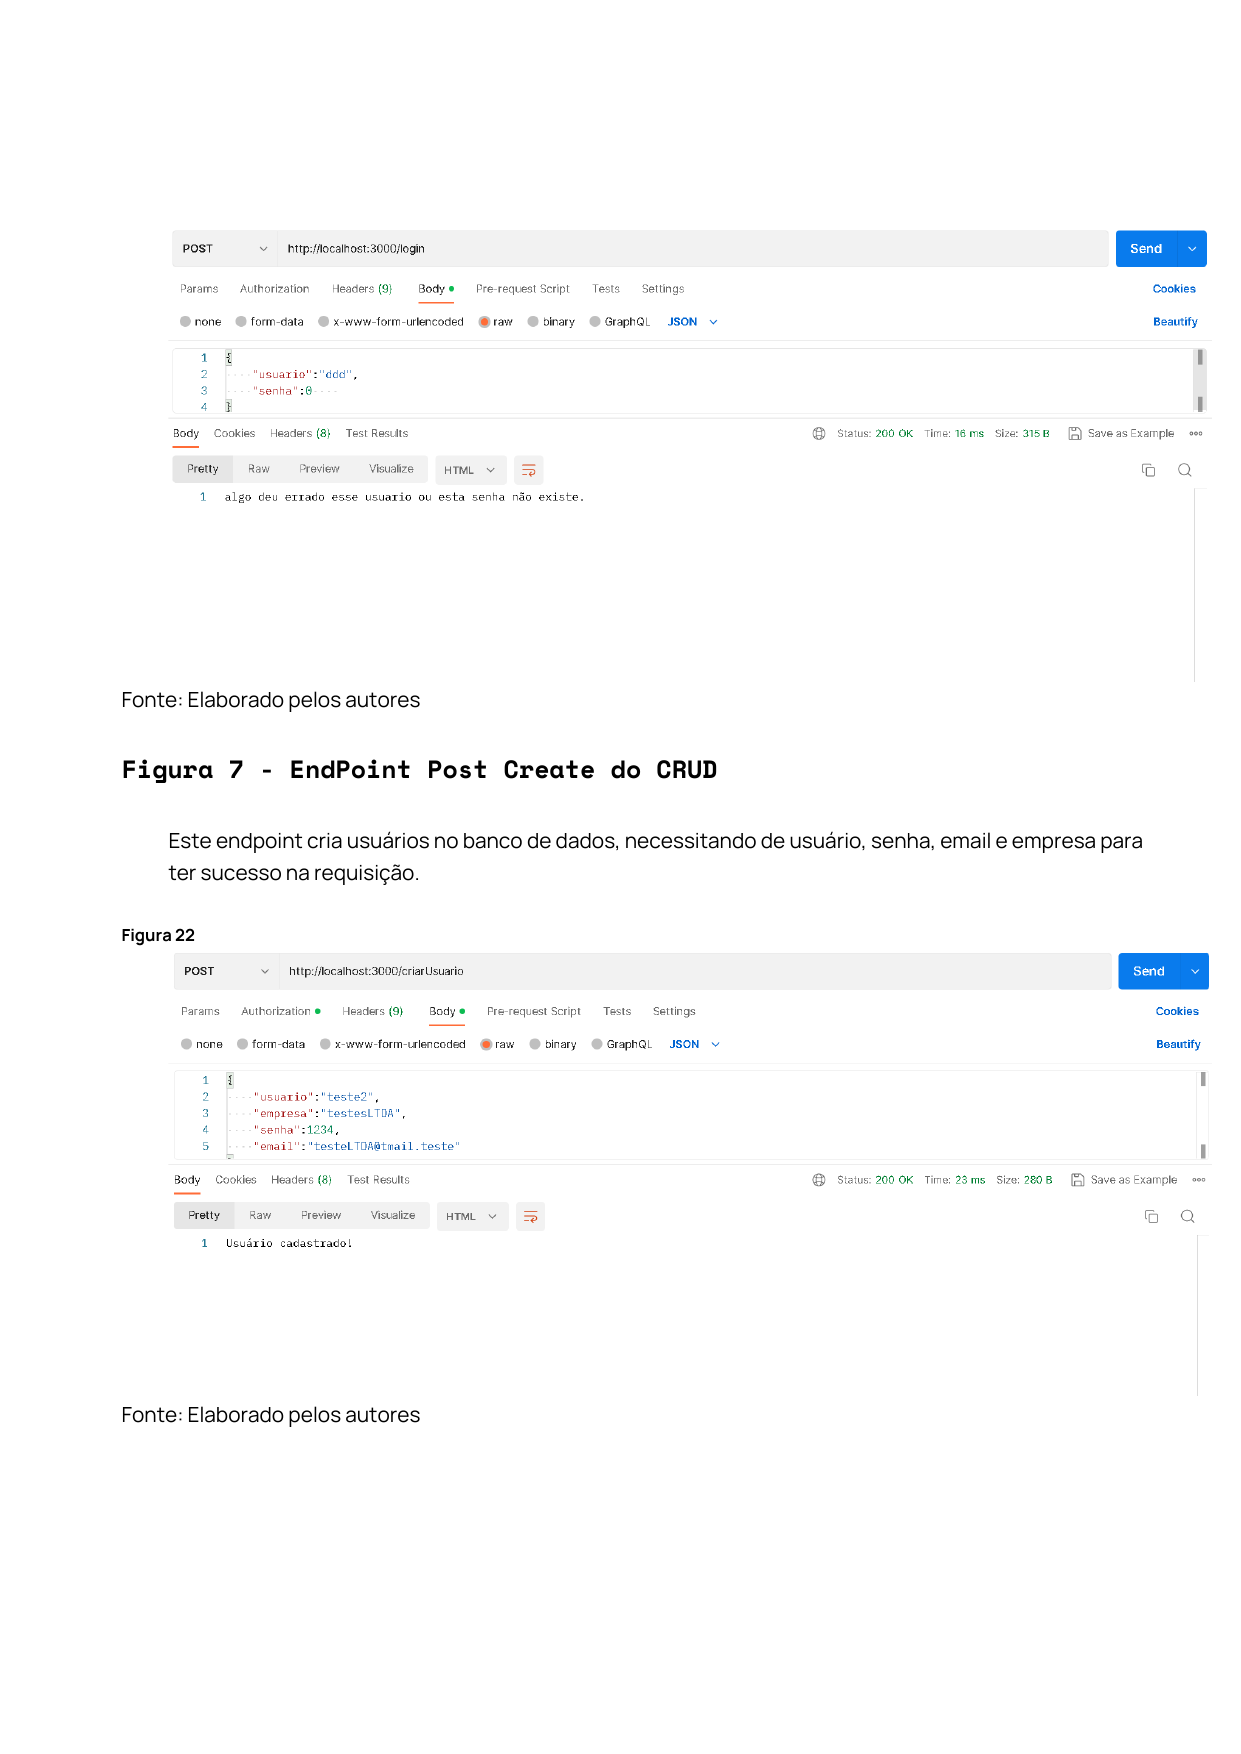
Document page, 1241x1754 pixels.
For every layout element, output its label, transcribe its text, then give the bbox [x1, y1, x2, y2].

subtitle Figura 7 - EndPoint Post Create do CRUD [121, 751, 1165, 788]
text Figura 22 [121, 924, 1165, 946]
picture [168, 949, 1212, 1396]
text Fonte: Elaborado pelos autores [121, 685, 1165, 714]
text Fonte: Elaborado pelos autores [121, 1400, 1165, 1428]
picture [168, 225, 1212, 682]
text Este endpoint cria usuários no banco de dados, necessitando de usuário, senha, email e empresa para ter sucesso na requisição. [168, 826, 1165, 887]
